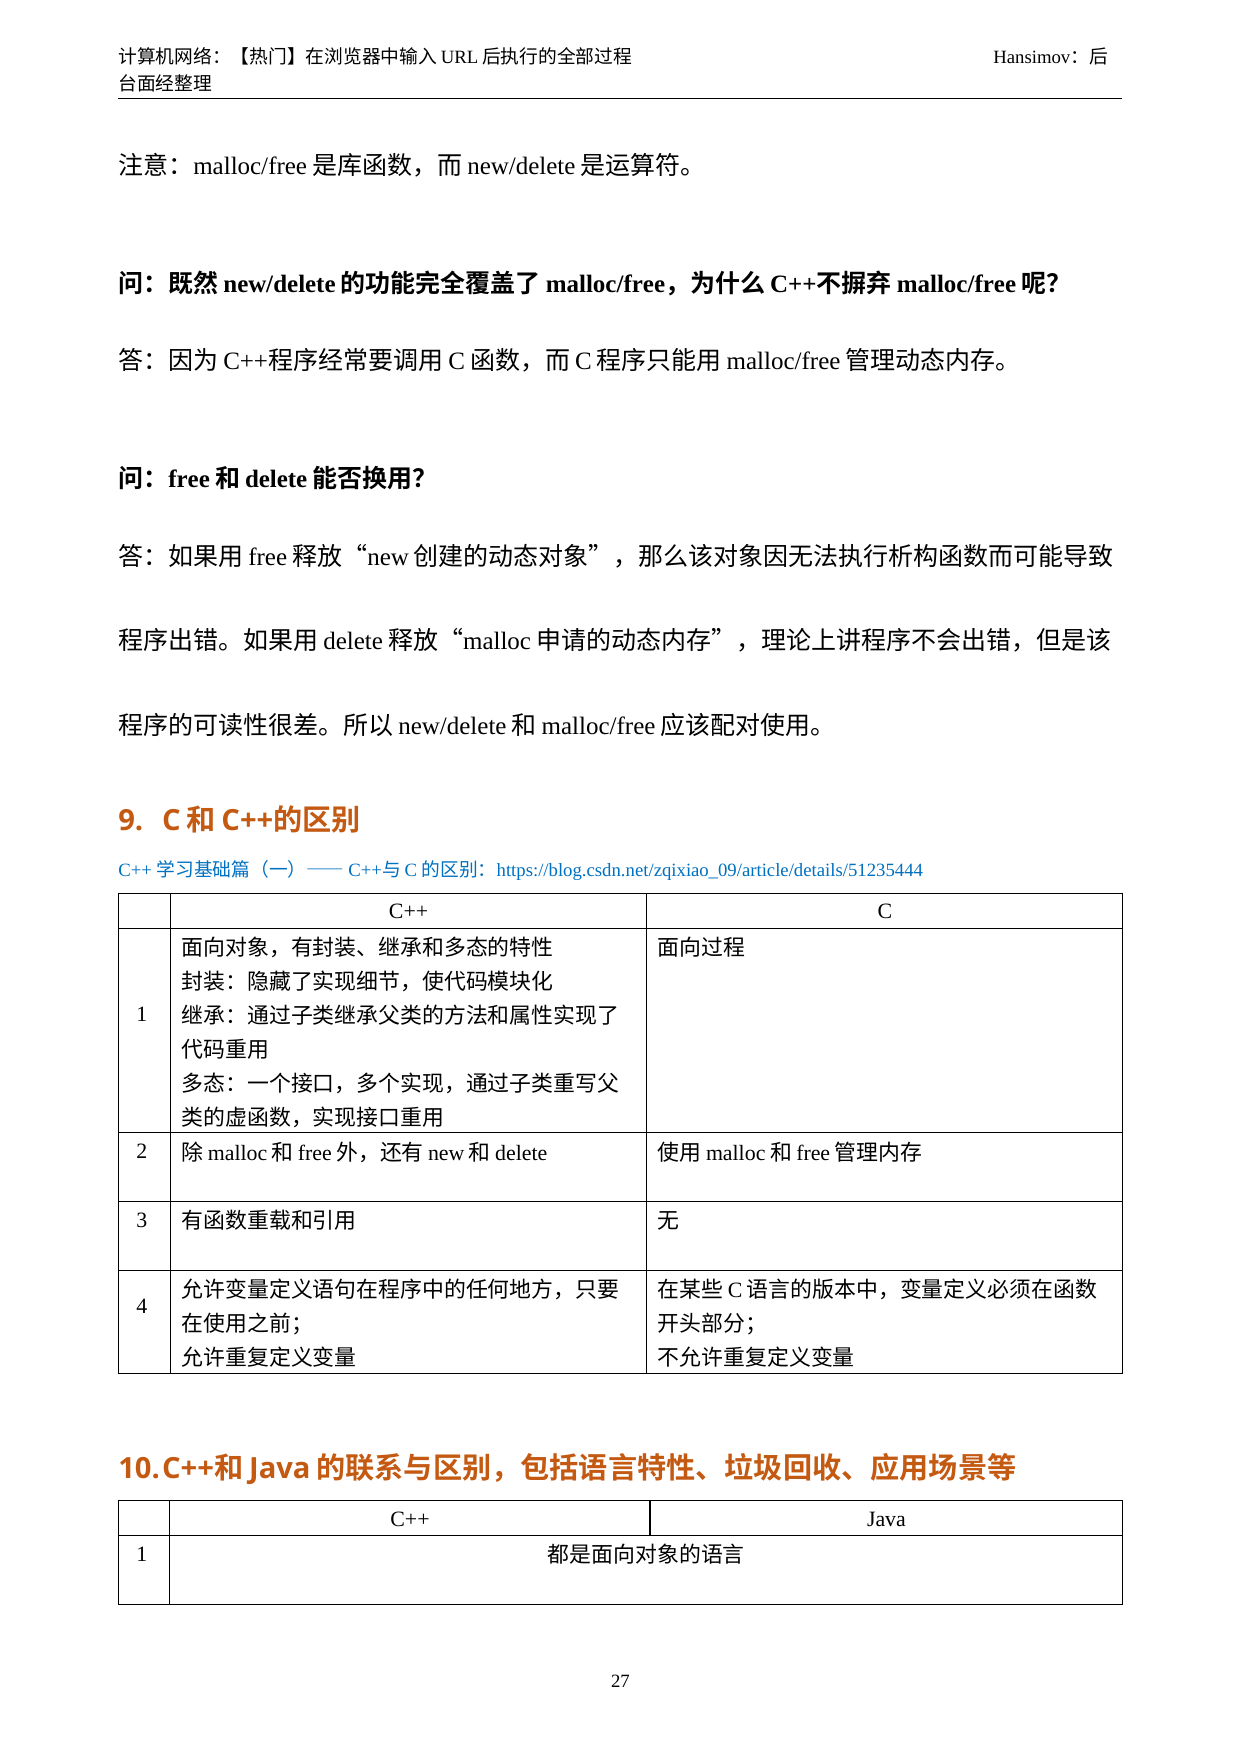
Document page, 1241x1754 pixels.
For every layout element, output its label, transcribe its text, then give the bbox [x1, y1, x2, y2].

table_header C++ [171, 894, 646, 927]
text 答：如果用free释放“new创建的动态对象”，那么该对象因无法执行析构函数而可能导致程序出错。如果用delete释放“malloc申请的动态内存”，理论上讲程序不会出错，但是该程序的可读性很差。所以new/delete和malloc/free应该配对使用。 [118, 520, 1122, 758]
table_cell 使用malloc和free管理内存 [647, 1133, 1122, 1201]
text 答：因为C++程序经常要调用C函数，而C程序只能用malloc/free管理动态内存。 [118, 325, 1122, 393]
table_cell 有函数重载和引用 [171, 1202, 646, 1270]
table_header C [647, 894, 1122, 927]
table_cell [119, 1133, 170, 1201]
table_cell 在某些C语言的版本中，变量定义必须在函数开头部分； 不允许重复定义变量 [647, 1271, 1122, 1373]
text 注意：malloc/free是库函数，而new/delete是运算符。 [118, 130, 1122, 198]
subtitle C++和Java的联系与区别，包括语言特性、垃圾回收、应用场景等 [118, 1432, 1122, 1500]
table_cell [119, 1271, 170, 1373]
text C++ 学习基础篇（一）—— C++与C 的区别：https://blog.csdn.net/zqixiao_09/article/details/51235444 [118, 852, 1122, 886]
table_cell 除malloc和free外，还有new和delete [171, 1133, 646, 1201]
table_cell 面向对象，有封装、继承和多态的特性 封装：隐藏了实现细节，使代码模块化 继承：通过子类继承父类的方法和属性实现了代码重用 多态：一个接口，多个实现，通过子类重写父类的虚函数，实现接口重用 [171, 929, 646, 1132]
table_header Java [651, 1501, 1122, 1535]
table_cell 无 [647, 1202, 1122, 1270]
table_cell 允许变量定义语句在程序中的任何地方，只要在使用之前； 允许重复定义变量 [171, 1271, 646, 1373]
table_header C++ [170, 1501, 649, 1535]
text 问：free和delete能否换用？ [118, 443, 1122, 511]
table_cell [119, 929, 170, 1132]
table_cell 都是面向对象的语言 [170, 1536, 1122, 1604]
subtitle C和C++的区别 [118, 784, 1122, 852]
table_header [119, 1501, 169, 1535]
text 问：既然new/delete的功能完全覆盖了malloc/free，为什么C++不摒弃malloc/free呢？ [118, 248, 1122, 316]
table_header [119, 894, 170, 927]
table_cell 面向过程 [647, 929, 1122, 1132]
table_cell [119, 1536, 169, 1604]
table_cell [119, 1202, 170, 1270]
